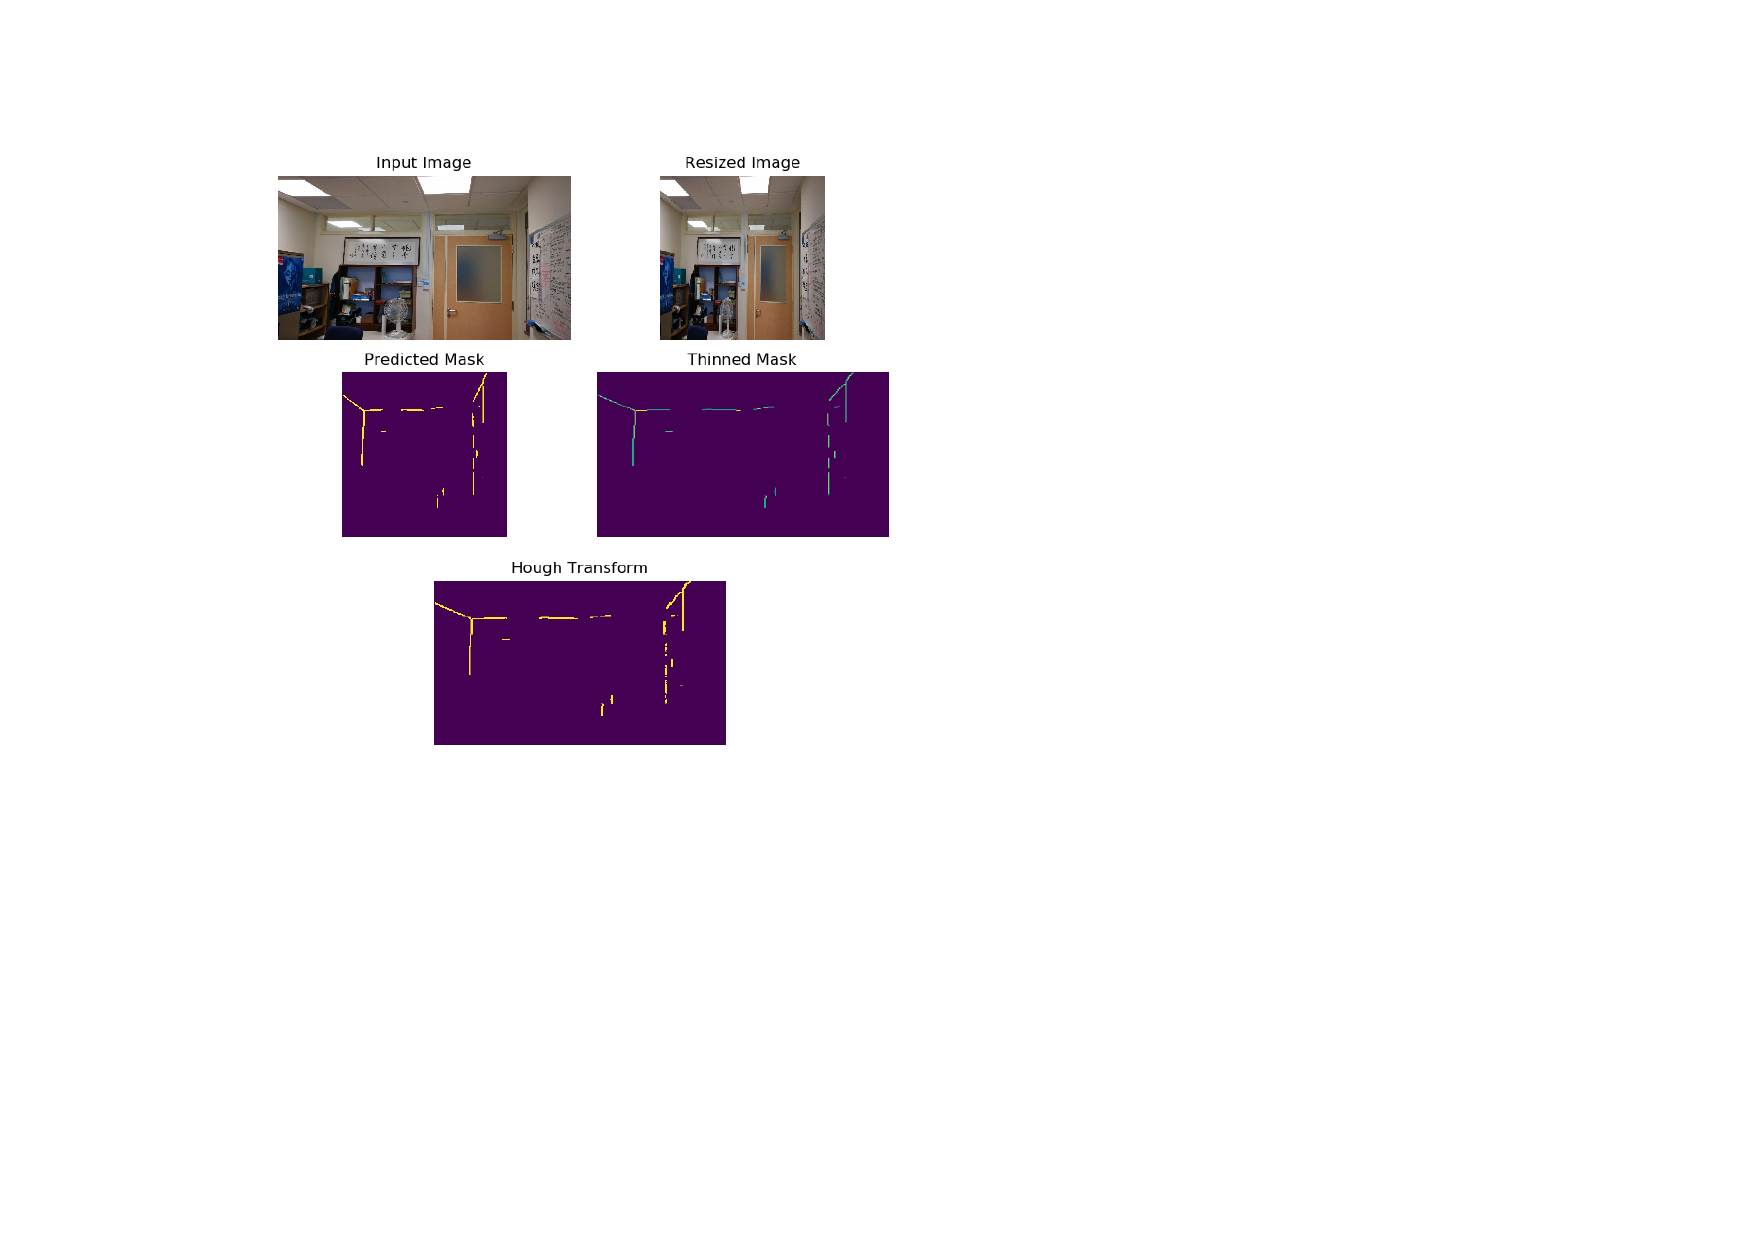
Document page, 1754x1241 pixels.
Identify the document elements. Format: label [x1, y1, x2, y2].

picture [264, 150, 583, 546]
picture [424, 551, 735, 755]
picture [588, 150, 897, 546]
